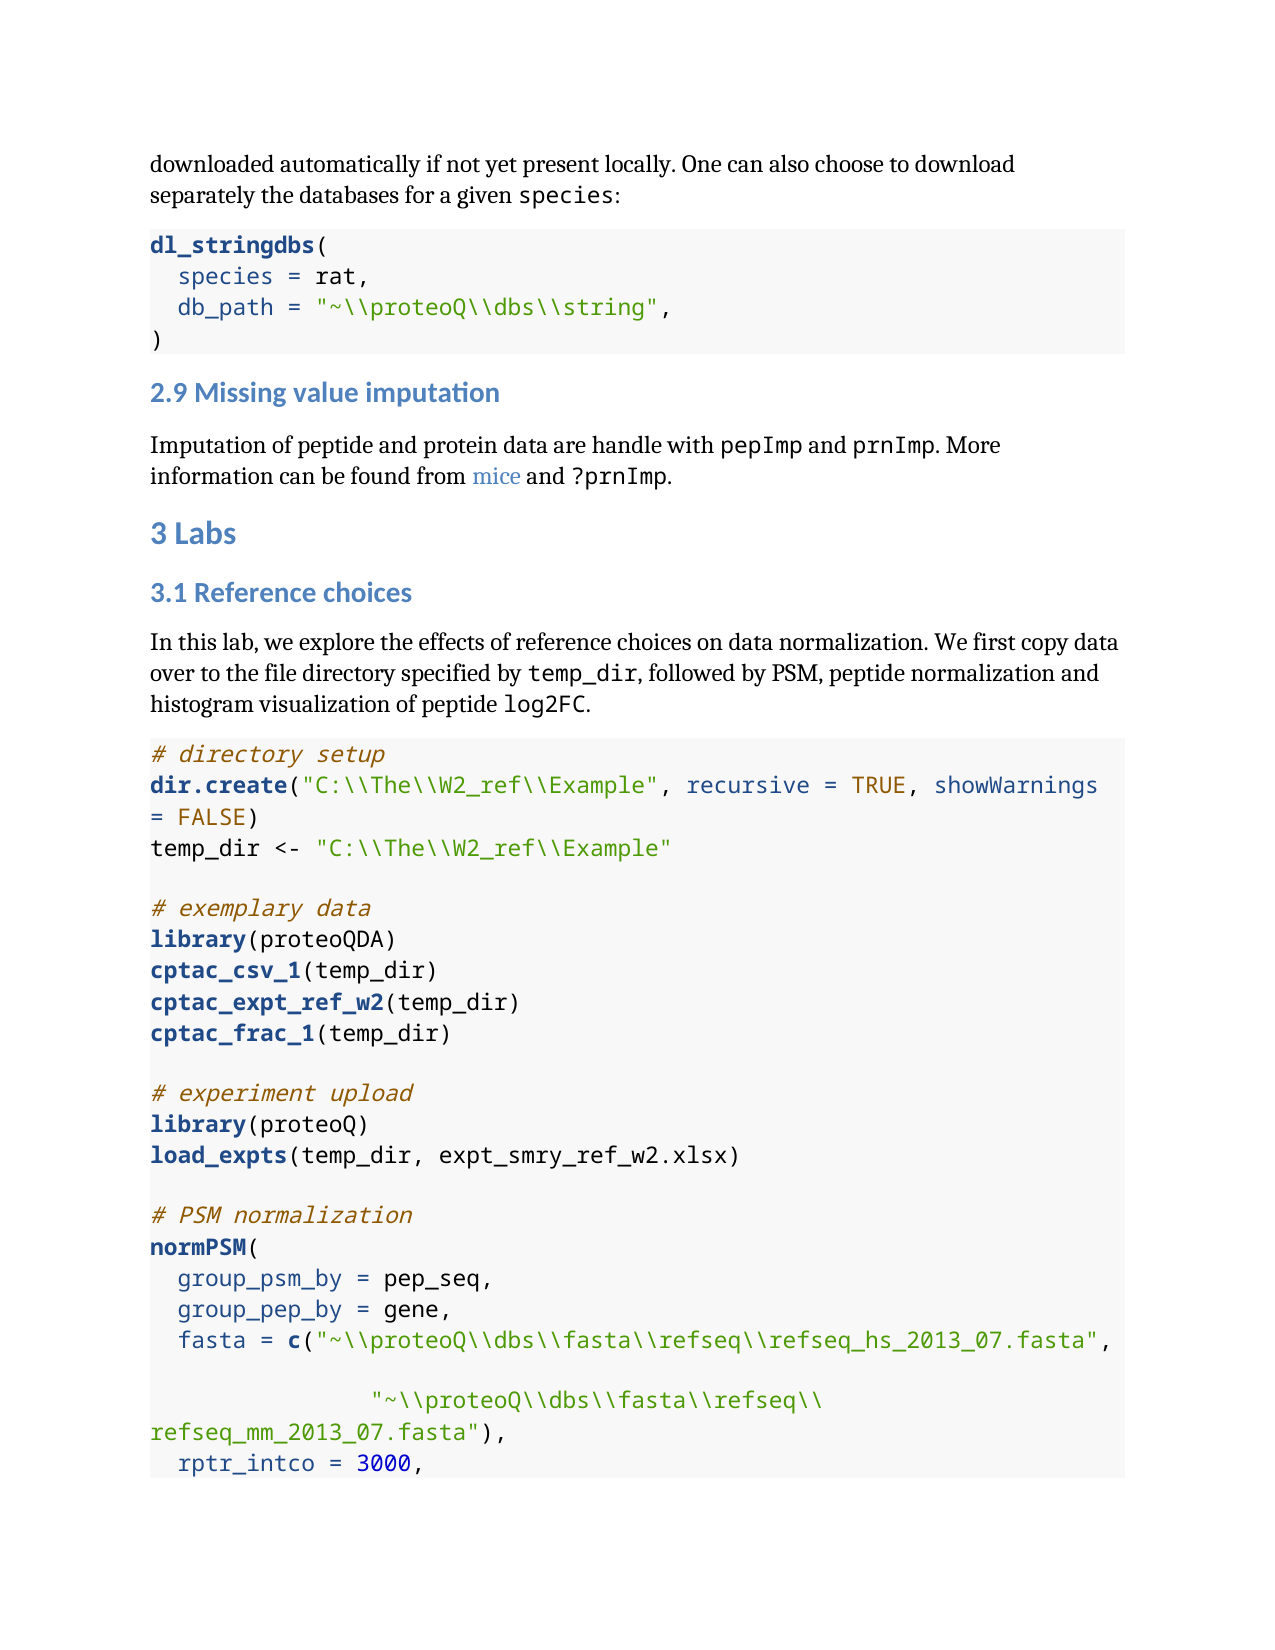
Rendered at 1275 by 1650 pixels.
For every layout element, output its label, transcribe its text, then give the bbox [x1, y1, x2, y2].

text Imputation of peptide and protein data are handle with pepImp and prnImp. More information can be found from mice and ?prnImp. [150, 429, 1125, 491]
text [150, 738, 1125, 1478]
subtitle 3.1 Reference choices [150, 574, 1125, 609]
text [150, 150, 1125, 210]
text dl_stringdbs( species = rat, db_path = "~\\proteoQ\\dbs\\string", ) [150, 229, 1125, 354]
subtitle 2.9 Missing value imputation [150, 374, 1125, 410]
text In this lab, we explore the effects of reference choices on data normalization. We first copy data over to the file directory specified by temp_dir, followed by PSM, peptide normalization and histogram visualization of peptide log2FC. [150, 628, 1125, 719]
subtitle 3 Labs [150, 512, 1125, 553]
